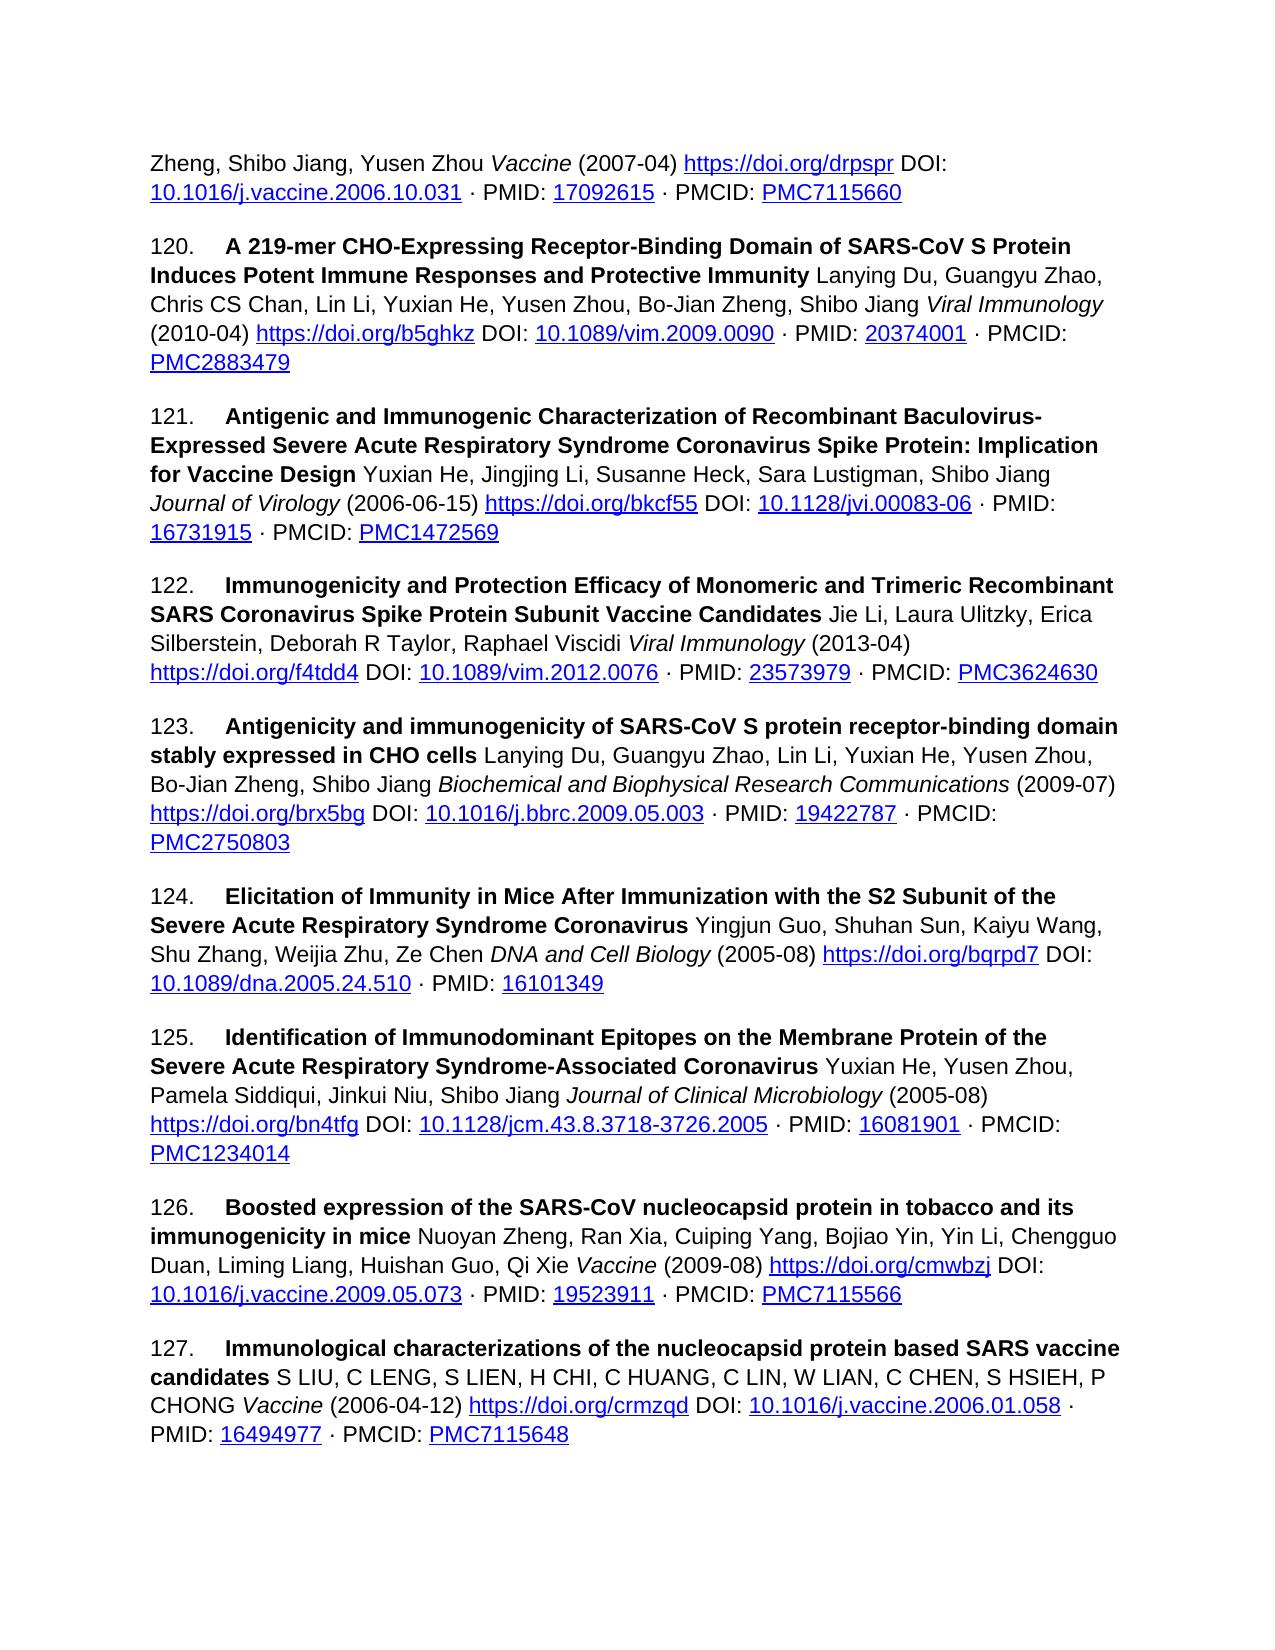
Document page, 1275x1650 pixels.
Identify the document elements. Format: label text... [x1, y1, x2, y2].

text 120. A 219-mer CHO-Expressing Receptor-Binding Domain of SARS-CoV S Protein Induces Potent Immune Responses and Protective Immunity Lanying Du, Guangyu Zhao, Chris CS Chan, Lin Li, Yuxian He, Yusen Zhou, Bo-Jian Zheng, Shibo Jiang Viral Immunology (2010-04) https://doi.org/b5ghkz DOI: 10.1089/vim.2009.0090 · PMID: 20374001 · PMCID: PMC2883479 [150, 233, 1125, 375]
text 122. Immunogenicity and Protection Efficacy of Monomeric and Trimeric Recombinant SARS Coronavirus Spike Protein Subunit Vaccine Candidates Jie Li, Laura Ulitzky, Erica Silberstein, Deborah R Taylor, Raphael Viscidi Viral Immunology (2013-04) https://doi.org/f4tdd4 DOI: 10.1089/vim.2012.0076 · PMID: 23573979 · PMCID: PMC3624630 [150, 572, 1125, 686]
text 121. Antigenic and Immunogenic Characterization of Recombinant Baculovirus-Expressed Severe Acute Respiratory Syndrome Coronavirus Spike Protein: Implication for Vaccine Design Yuxian He, Jingjing Li, Susanne Heck, Sara Lustigman, Shibo Jiang Journal of Virology (2006-06-15) https://doi.org/bkcf55 DOI: 10.1128/jvi.00083-06 · PMID: 16731915 · PMCID: PMC1472569 [150, 403, 1125, 545]
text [150, 150, 1125, 205]
text 124. Elicitation of Immunity in Mice After Immunization with the S2 Subunit of the Severe Acute Respiratory Syndrome Coronavirus Yingjun Guo, Shuhan Sun, Kaiyu Wang, Shu Zhang, Weijia Zhu, Ze Chen DNA and Cell Biology (2005-08) https://doi.org/bqrpd7 DOI: 10.1089/dna.2005.24.510 · PMID: 16101349 [150, 883, 1125, 996]
text 125. Identification of Immunodominant Epitopes on the Membrane Protein of the Severe Acute Respiratory Syndrome-Associated Coronavirus Yuxian He, Yusen Zhou, Pamela Siddiqui, Jinkui Niu, Shibo Jiang Journal of Clinical Microbiology (2005-08) https://doi.org/bn4tfg DOI: 10.1128/jcm.43.8.3718-3726.2005 · PMID: 16081901 · PMCID: PMC1234014 [150, 1024, 1125, 1166]
text 123. Antigenicity and immunogenicity of SARS-CoV S protein receptor-binding domain stably expressed in CHO cells Lanying Du, Guangyu Zhao, Lin Li, Yuxian He, Yusen Zhou, Bo-Jian Zheng, Shibo Jiang Biochemical and Biophysical Research Communications (2009-07) https://doi.org/brx5bg DOI: 10.1016/j.bbrc.2009.05.003 · PMID: 19422787 · PMCID: PMC2750803 [150, 713, 1125, 856]
text 127. Immunological characterizations of the nucleocapsid protein based SARS vaccine candidates S LIU, C LENG, S LIEN, H CHI, C HUANG, C LIN, W LIAN, C CHEN, S HSIEH, P CHONG Vaccine (2006-04-12) https://doi.org/crmzqd DOI: 10.1016/j.vaccine.2006.01.058 · PMID: 16494977 · PMCID: PMC7115648 [150, 1334, 1125, 1448]
text 126. Boosted expression of the SARS-CoV nucleocapsid protein in tobacco and its immunogenicity in mice Nuoyan Zheng, Ran Xia, Cuiping Yang, Bojiao Yin, Yin Li, Chengguo Duan, Liming Liang, Huishan Guo, Qi Xie Vaccine (2009-08) https://doi.org/cmwbzj DOI: 10.1016/j.vaccine.2009.05.073 · PMID: 19523911 · PMCID: PMC7115566 [150, 1194, 1125, 1307]
